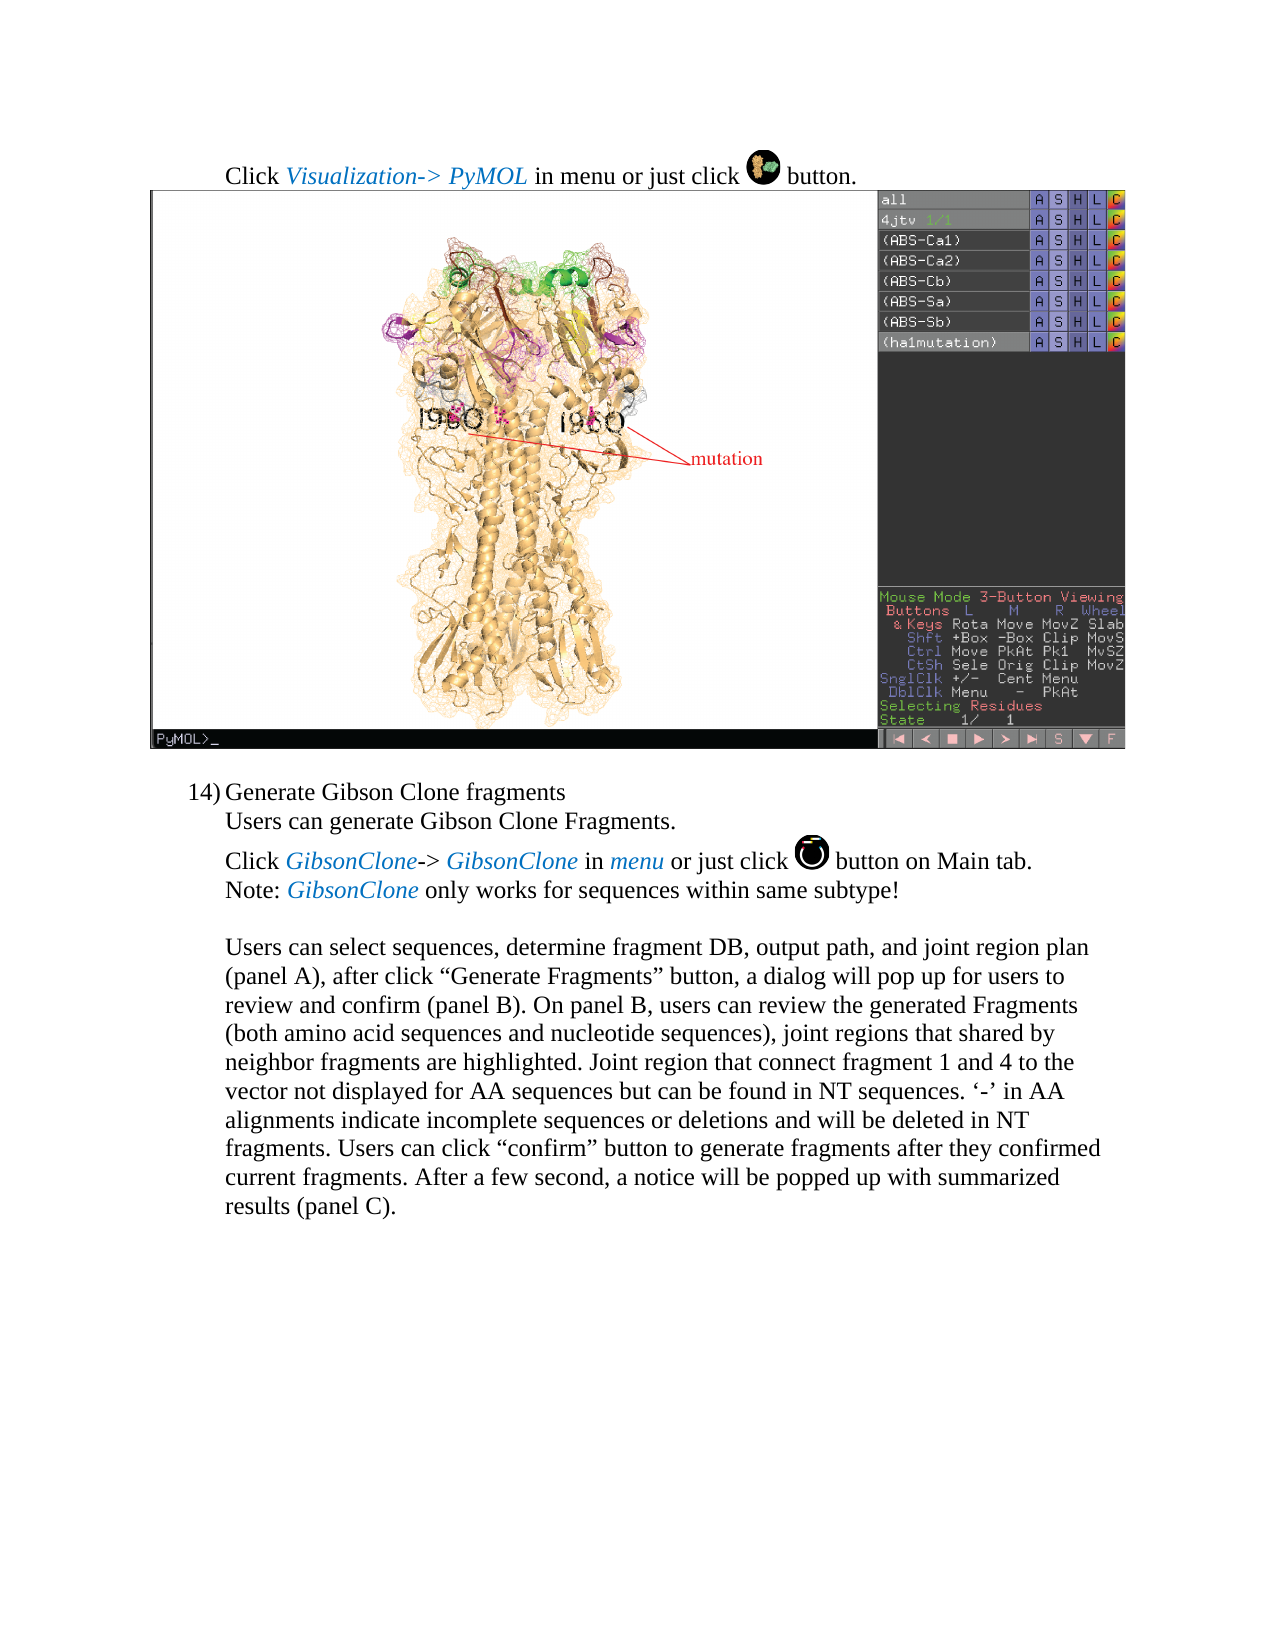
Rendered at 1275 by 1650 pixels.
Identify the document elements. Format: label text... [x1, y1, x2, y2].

picture [794, 835, 830, 870]
list Click GibsonClone-> GibsonClone in menu or just click button on Main tab. [225, 835, 1125, 875]
text Users can select sequences, determine fragment DB, output path, and joint region plan (panel A), after click “Generate Fragments” button, a dialog will pop up for users to review and confirm (panel B). On panel B, users can review the generated Fragments (both amino acid sequences and nucleotide sequences), joint regions that shared by neighbor fragments are highlighted. Joint region that connect fragment 1 and 4 to the vector not displayed for AA sequences but can be found in NT sequences. ‘-’ in AA alignments indicate incomplete sequences or deletions and will be deleted in NT fragments. Users can click “confirm” button to generate fragments after they confirmed current fragments. After a few second, a notice will be popped up with summarized results (panel C). [225, 932, 1125, 1220]
list Generate Gibson Clone fragments [187, 777, 1125, 806]
picture [746, 150, 781, 185]
list Note: GibsonClone only works for sequences within same subtype! [225, 875, 1125, 903]
list Click Visualization-> PyMOL in menu or just click button. [225, 150, 1125, 190]
list Users can generate Gibson Clone Fragments. [225, 806, 1125, 835]
picture [150, 190, 1125, 749]
